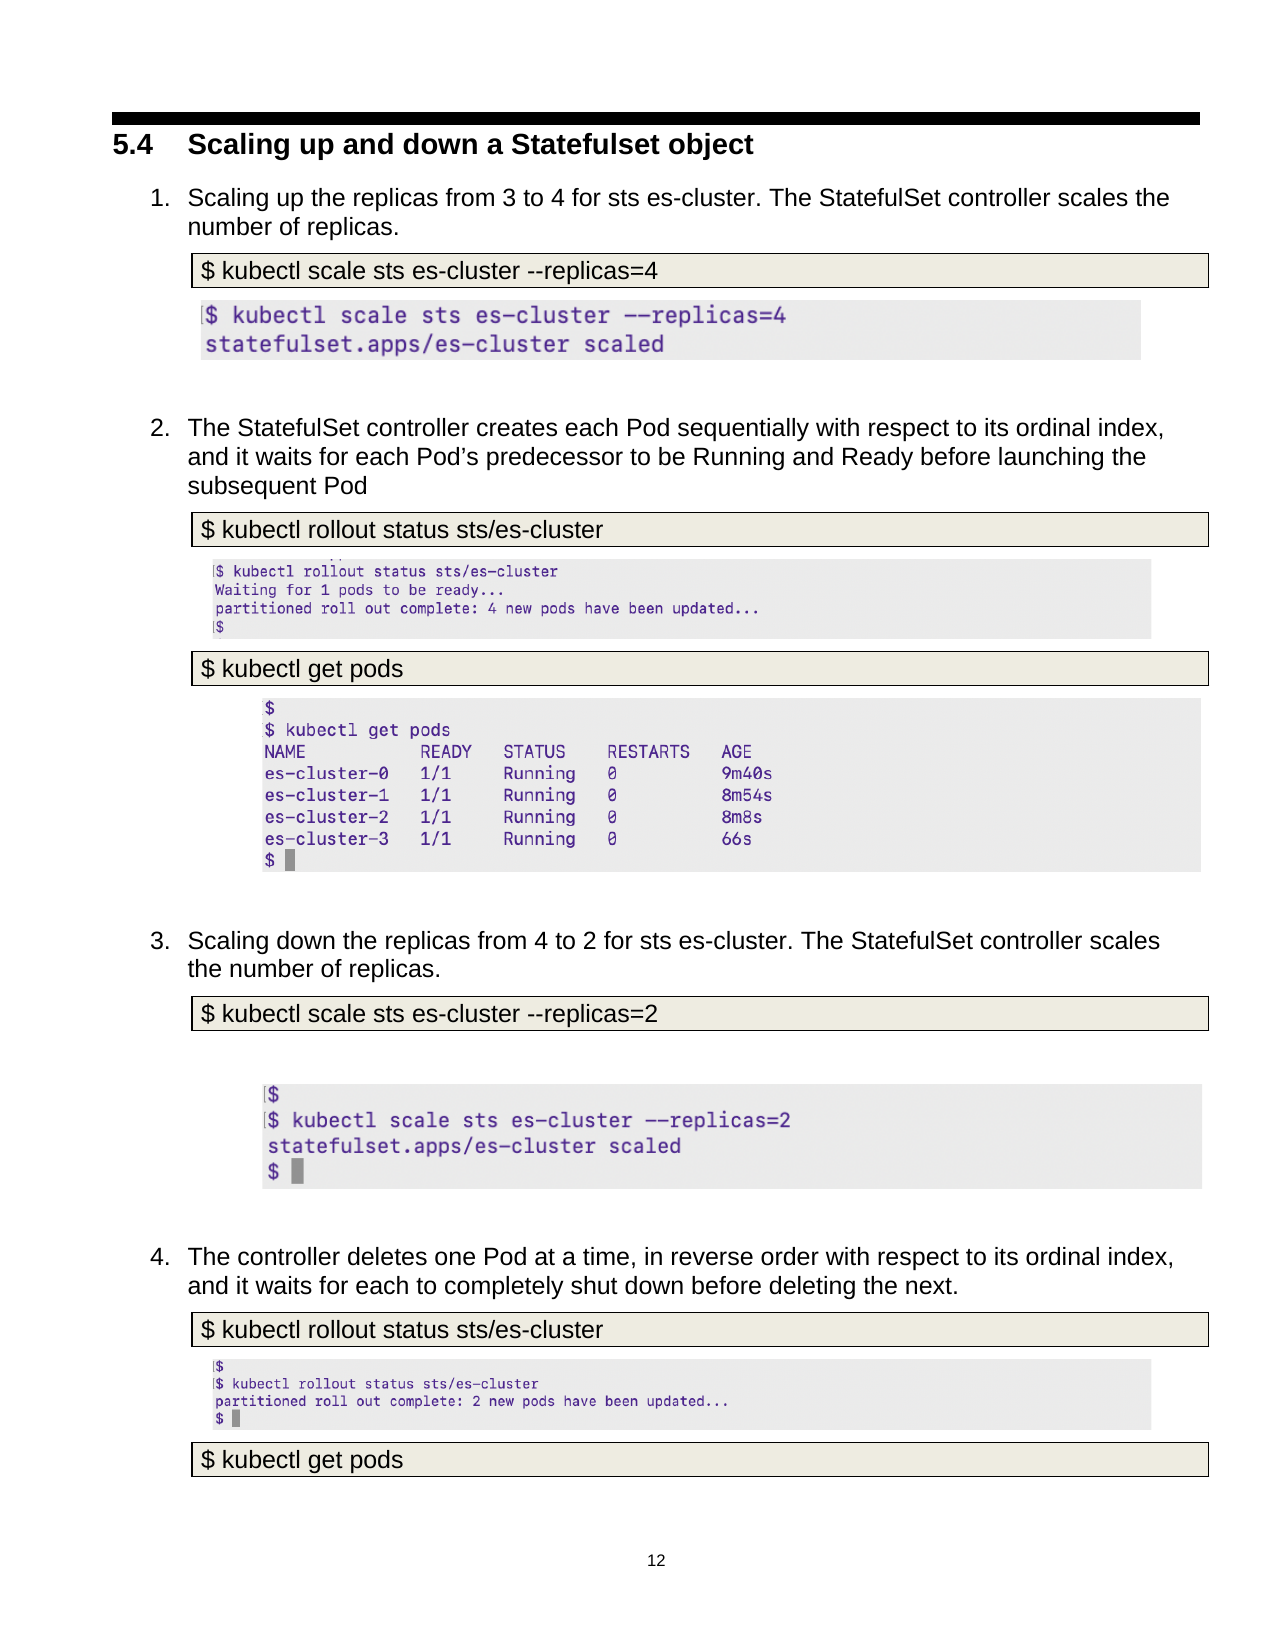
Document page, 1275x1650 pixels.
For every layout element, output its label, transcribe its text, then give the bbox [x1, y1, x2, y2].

picture [212, 559, 1152, 639]
list The StatefulSet controller creates each Pod sequentially with respect to its ordinal index, and it waits for each Pod’s predecessor to be Running and Ready before launching the subsequent Pod [150, 413, 1200, 499]
text $ kubectl rollout status sts/es-cluster [193, 513, 1208, 546]
picture [262, 698, 1201, 872]
picture [212, 1359, 1152, 1430]
list The controller deletes one Pod at a time, in reverse order with respect to its ordinal index, and it waits for each to completely shut down before deleting the next. [150, 1242, 1200, 1299]
text $ kubectl get pods [193, 1443, 1208, 1476]
subtitle Scaling up and down a Statefulset object [112, 125, 1200, 160]
list Scaling down the replicas from 4 to 2 for sts es-cluster. The StatefulSet controller scales the number of replicas. [150, 926, 1200, 983]
list Scaling up the replicas from 3 to 4 for sts es-cluster. The StatefulSet controller scales the number of replicas. [150, 183, 1200, 241]
text $ kubectl scale sts es-cluster --replicas=4 [193, 254, 1208, 287]
text $ kubectl scale sts es-cluster --replicas=2 [193, 997, 1208, 1030]
picture [262, 1084, 1203, 1189]
text $ kubectl get pods [193, 652, 1208, 685]
text $ kubectl rollout status sts/es-cluster [193, 1313, 1208, 1346]
picture [200, 300, 1141, 360]
